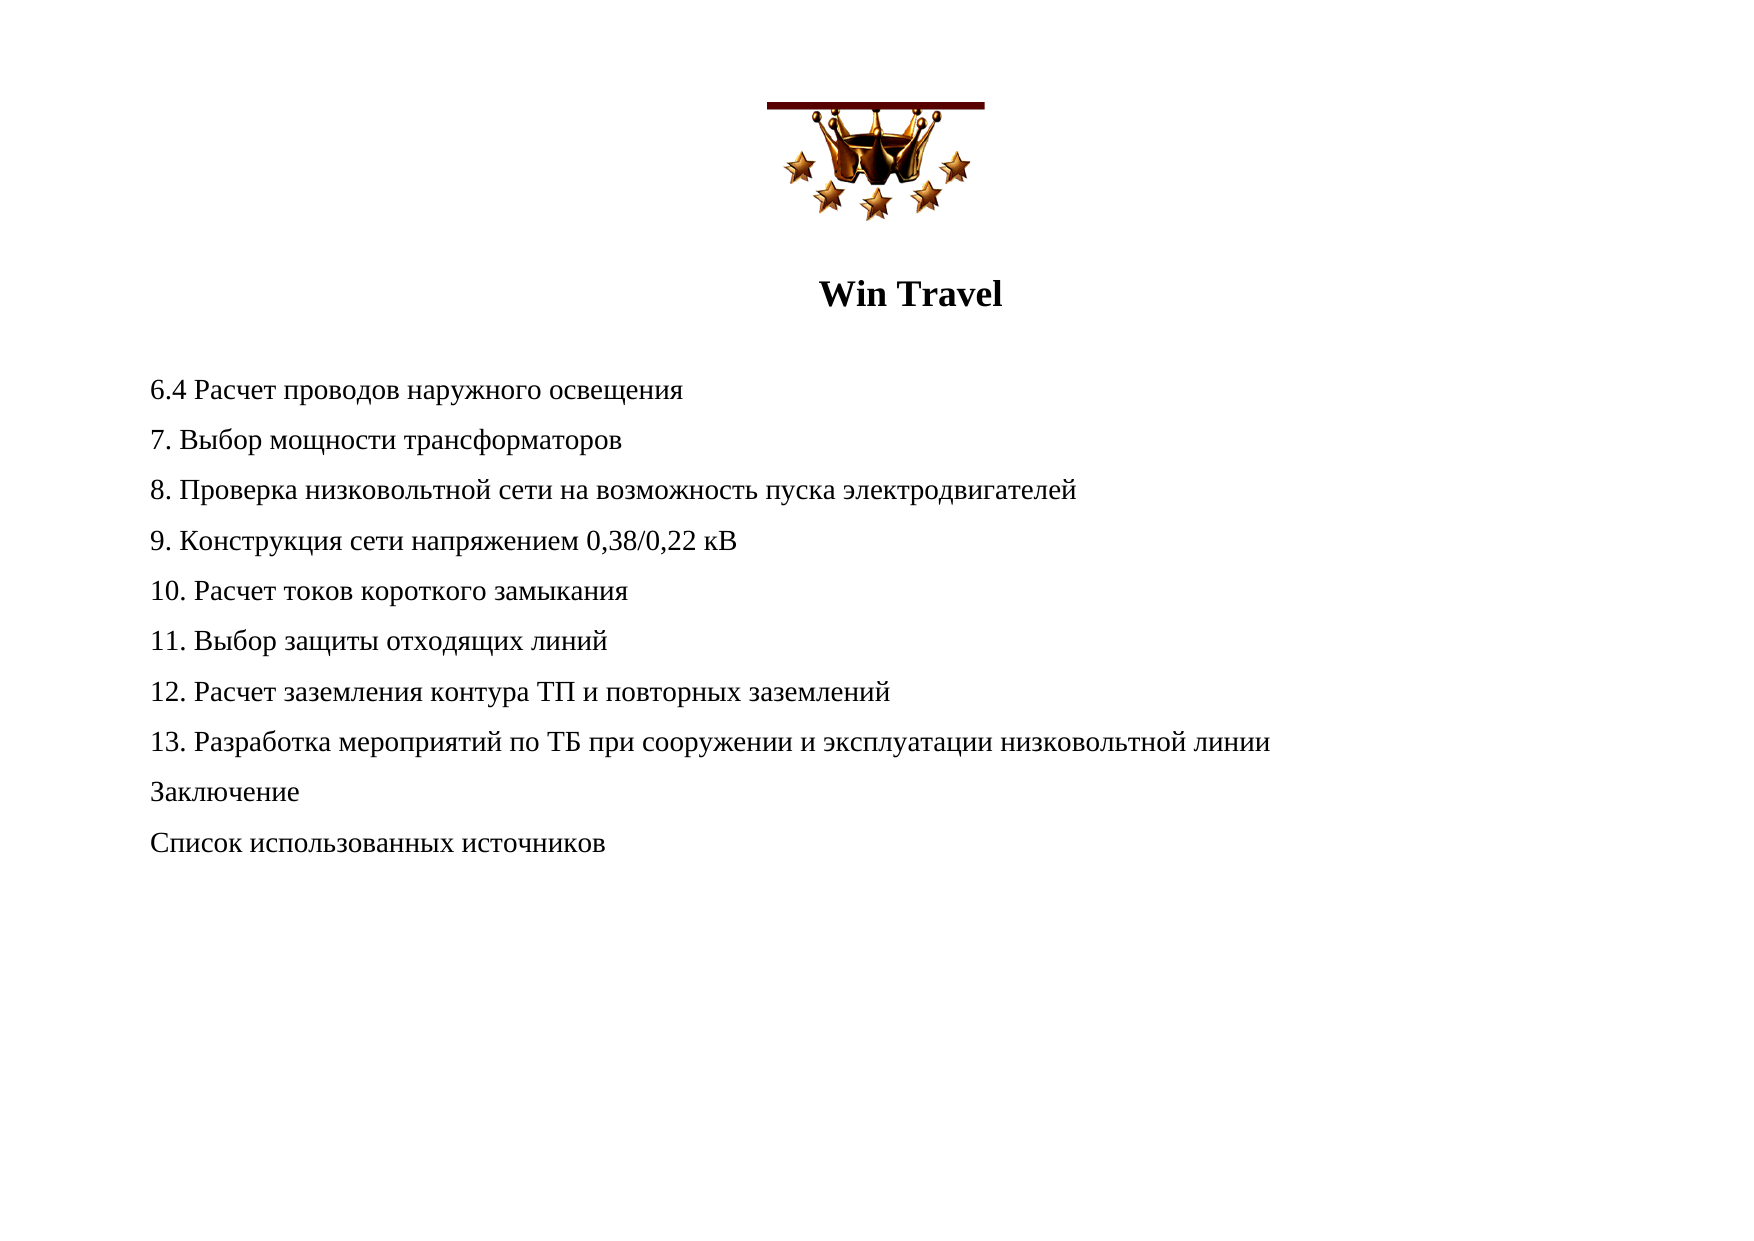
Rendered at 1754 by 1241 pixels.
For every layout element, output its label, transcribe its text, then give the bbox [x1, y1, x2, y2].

text Список использованных источников [150, 825, 1679, 858]
picture [767, 102, 985, 221]
text 9. Конструкция сети напряжением 0,38/0,22 кВ [150, 523, 1679, 556]
text Заключение [150, 774, 1679, 808]
text 8. Проверка низковольтной сети на возможность пуска электродвигателей [150, 472, 1679, 506]
text 12. Расчет заземления контура ТП и повторных заземлений [150, 674, 1679, 707]
text 7. Выбор мощности трансформаторов [150, 422, 1679, 456]
text 11. Выбор защиты отходящих линий [150, 623, 1679, 657]
text 6.4 Расчет проводов наружного освещения [150, 372, 1679, 405]
text 13. Разработка мероприятий по ТБ при сооружении и эксплуатации низковольтной линии [150, 724, 1679, 758]
text 10. Расчет токов короткого замыкания [150, 573, 1679, 607]
